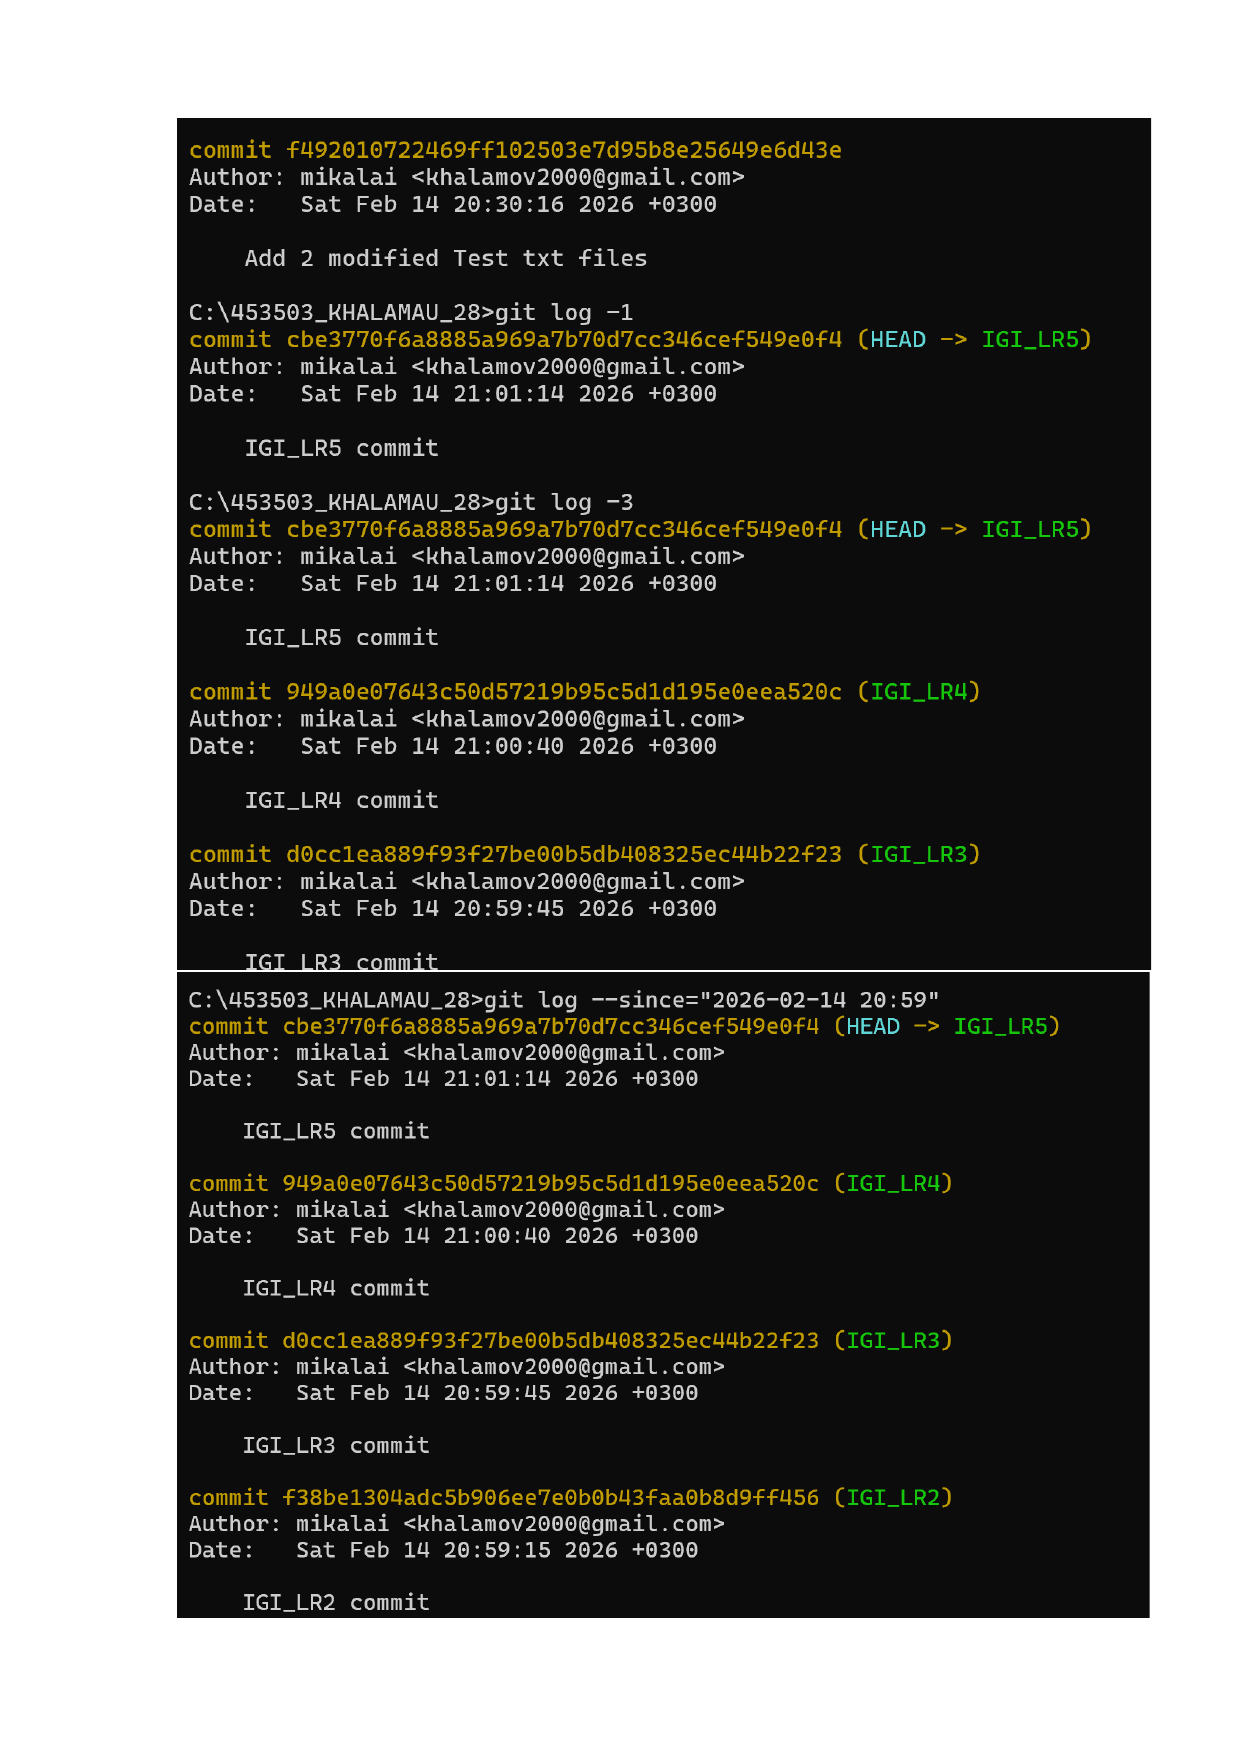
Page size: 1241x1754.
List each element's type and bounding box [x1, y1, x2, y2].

picture [177, 118, 1152, 970]
picture [177, 972, 1150, 1618]
